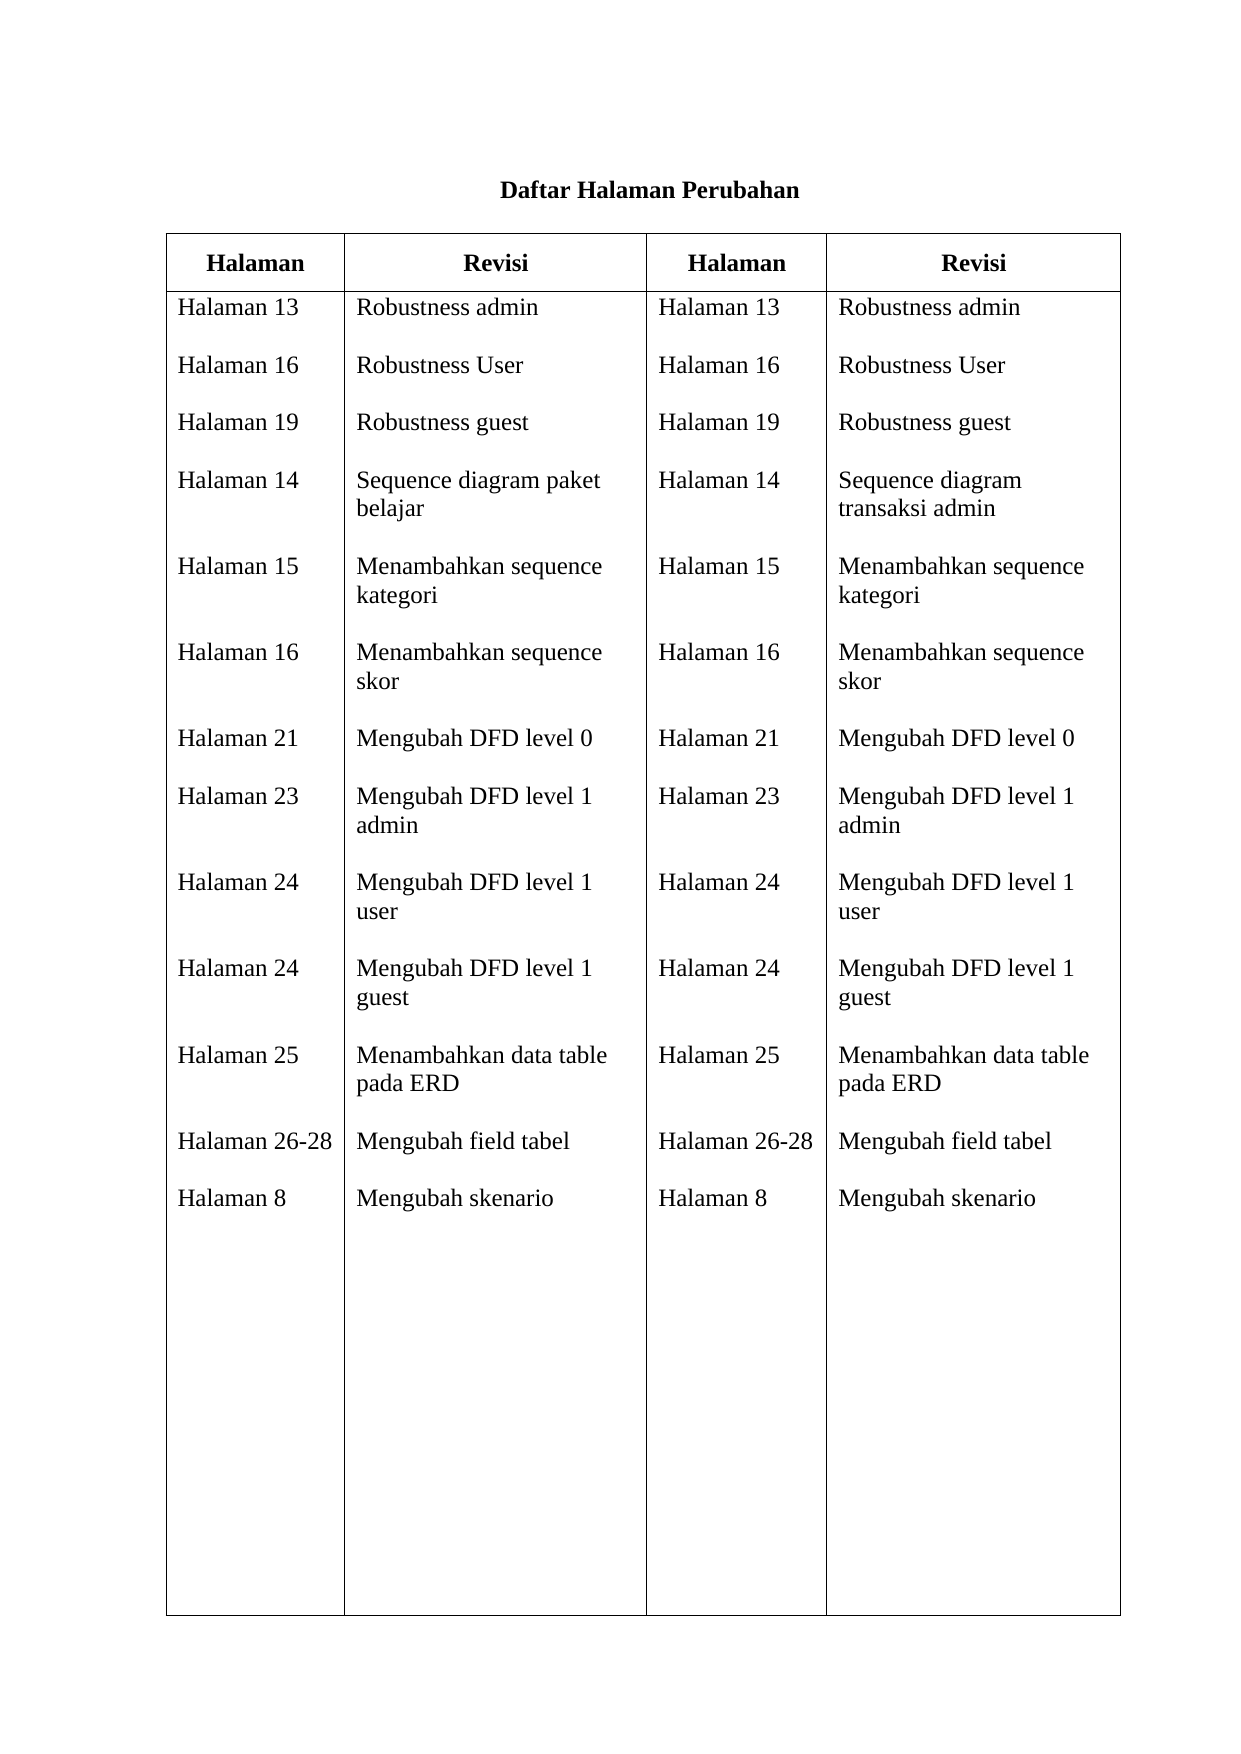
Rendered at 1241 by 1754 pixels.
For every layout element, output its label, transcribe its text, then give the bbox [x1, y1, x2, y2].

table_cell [167, 292, 344, 1615]
table_header Revisi [827, 234, 1120, 291]
table_header Halaman [647, 234, 826, 291]
table_header Halaman [167, 234, 344, 291]
table_header Revisi [345, 234, 646, 291]
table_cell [345, 292, 646, 1615]
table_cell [647, 292, 826, 1615]
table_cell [827, 292, 1120, 1615]
text Daftar Halaman Perubahan [177, 176, 1122, 204]
